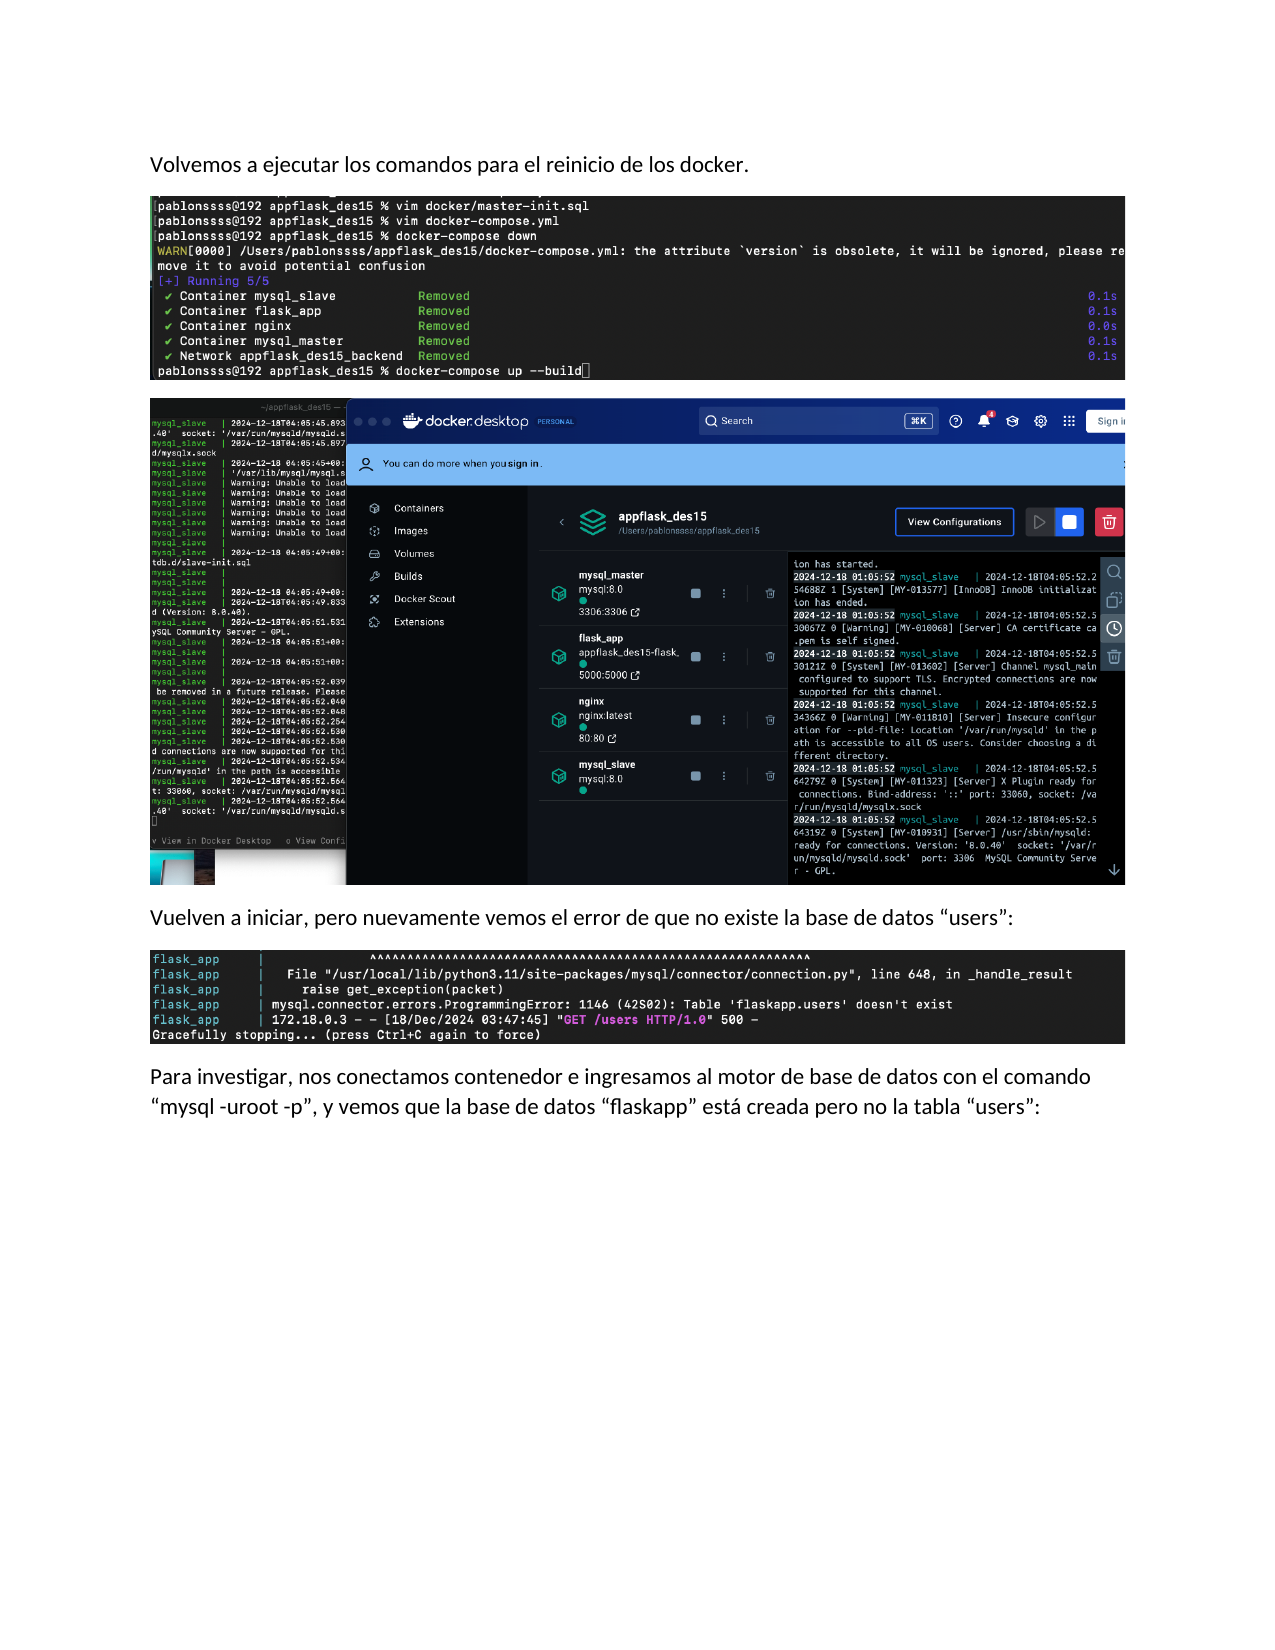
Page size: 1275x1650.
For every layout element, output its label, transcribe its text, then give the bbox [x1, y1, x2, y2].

text Para investigar, nos conectamos contenedor e ingresamos al motor de base de datos con el comando “mysql -uroot -p”, y vemos que la base de datos “flaskapp” está creada pero no la tabla “users”: [150, 1062, 1125, 1120]
text Volvemos a ejecutar los comandos para el reinicio de los docker. [150, 150, 1125, 178]
picture [150, 950, 1125, 1044]
picture [150, 398, 1125, 885]
text Vuelven a iniciar, pero nuevamente vemos el error de que no existe la base de datos “users”: [150, 903, 1125, 931]
picture [150, 196, 1125, 380]
